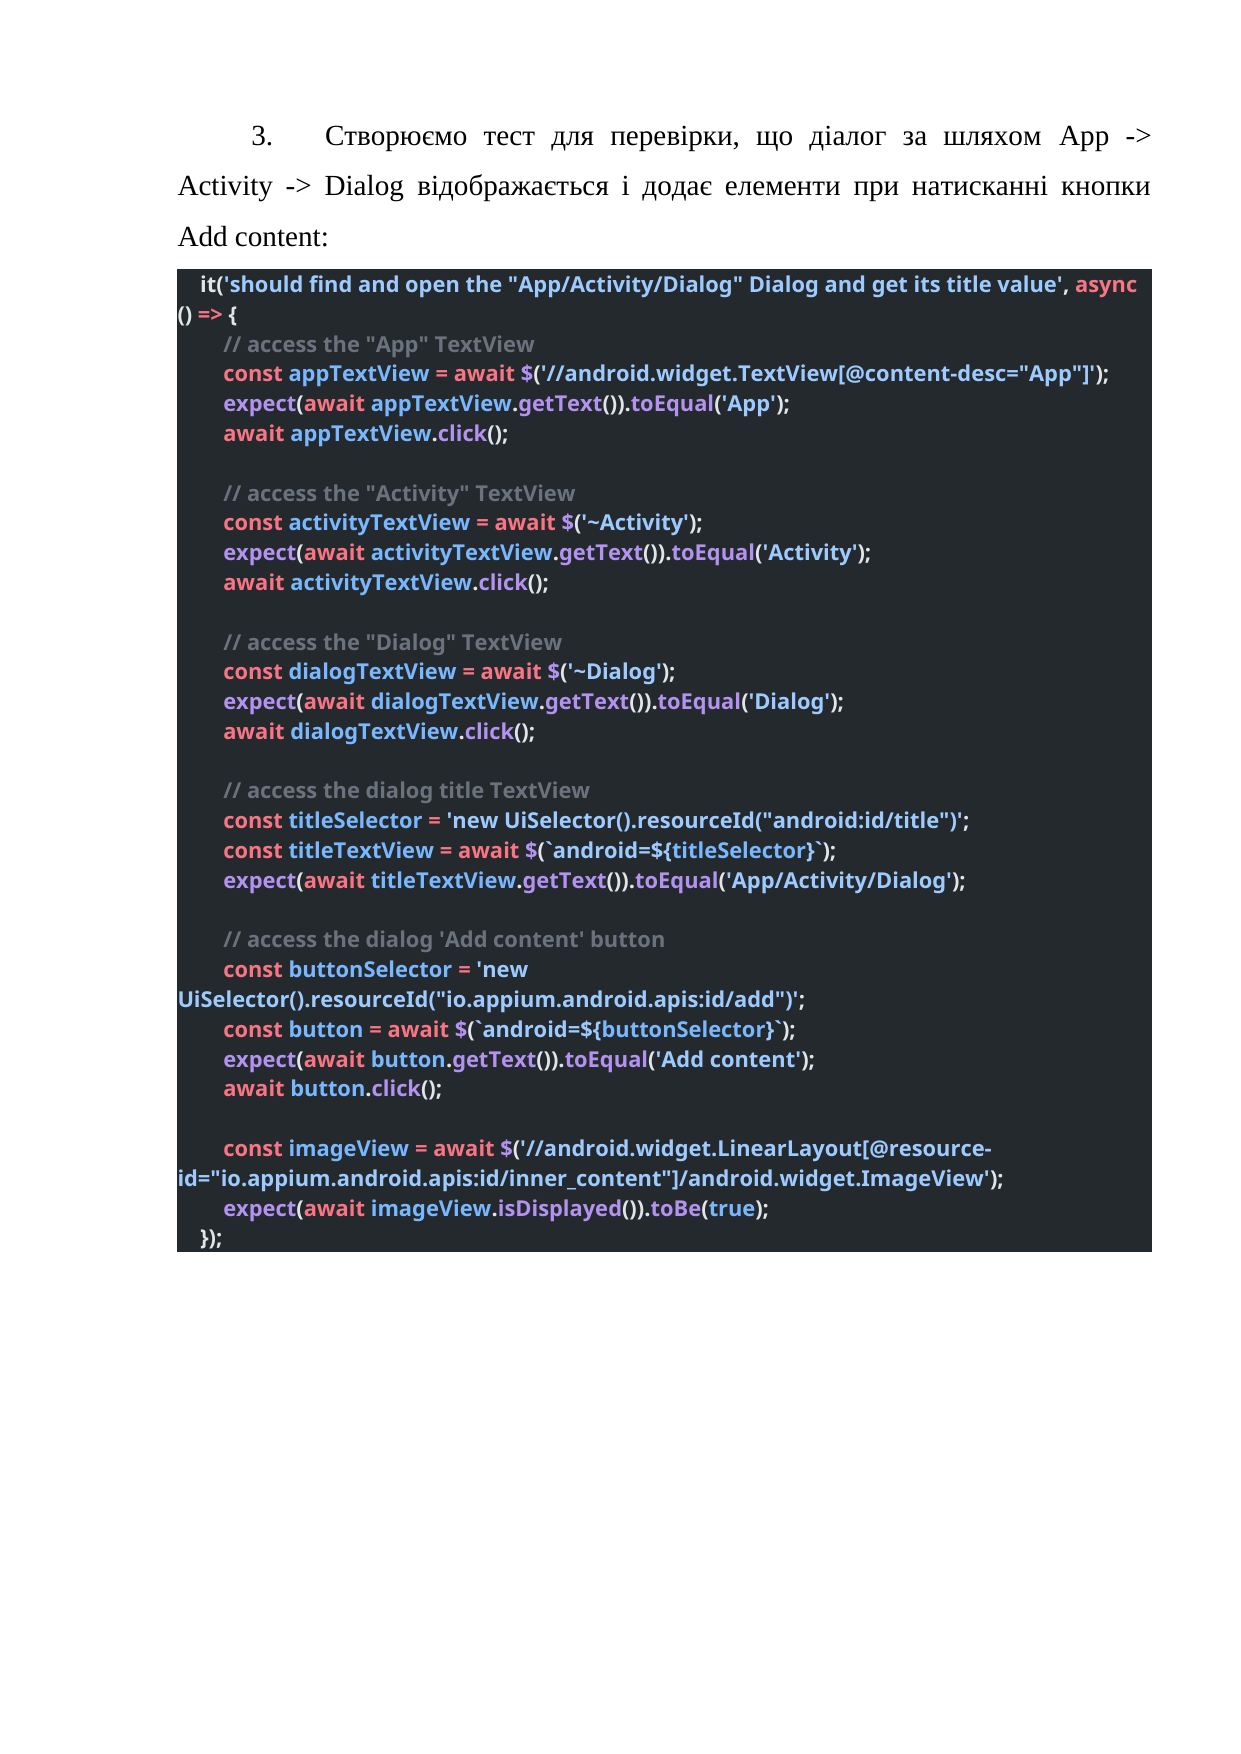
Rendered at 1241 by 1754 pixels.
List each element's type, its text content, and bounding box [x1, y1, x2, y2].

text // access the dialog title TextView [177, 776, 1152, 805]
text expect(await dialogTextView.getText()).toEqual('Dialog'); [177, 686, 1152, 716]
text const activityTextView = await $('~Activity'); [177, 507, 1152, 537]
text const titleSelector = 'new UiSelector().resourceId("android:id/title")'; [177, 805, 1152, 835]
text expect(await activityTextView.getText()).toEqual('Activity'); [177, 537, 1152, 567]
text const imageView = await $('//android.widget.LinearLayout[@resource-id="io.appium.android.apis:id/inner_content"]/android.widget.ImageView'); [177, 1133, 1152, 1193]
text await button.click(); [177, 1073, 1152, 1103]
text const button = await $(`android=${buttonSelector}`); [177, 1014, 1152, 1044]
text it('should find and open the "App/Activity/Dialog" Dialog and get its title value', async () => { [177, 269, 1152, 329]
text const dialogTextView = await $('~Dialog'); [177, 656, 1152, 686]
text // access the "App" TextView [177, 329, 1152, 358]
text // access the dialog 'Add content' button [177, 924, 1152, 954]
text await activityTextView.click(); [177, 567, 1152, 597]
text expect(await appTextView.getText()).toEqual('App'); [177, 388, 1152, 418]
text const appTextView = await $('//android.widget.TextView[@content-desc="App"]'); [177, 358, 1152, 388]
text }); [177, 1222, 1152, 1252]
text const titleTextView = await $(`android=${titleSelector}`); [177, 835, 1152, 865]
text await dialogTextView.click(); [177, 716, 1152, 746]
text // access the "Dialog" TextView [177, 627, 1152, 656]
list Створюємо тест для перевірки, що діалог за шляхом App -> Activity -> Dialog відображається і додає елементи при натисканні кнопки Add content: [177, 118, 1152, 252]
text expect(await button.getText()).toEqual('Add content'); [177, 1044, 1152, 1073]
text const buttonSelector = 'new UiSelector().resourceId("io.appium.android.apis:id/add")'; [177, 954, 1152, 1014]
text expect(await imageView.isDisplayed()).toBe(true); [177, 1193, 1152, 1222]
text // access the "Activity" TextView [177, 478, 1152, 507]
text await appTextView.click(); [177, 418, 1152, 448]
text expect(await titleTextView.getText()).toEqual('App/Activity/Dialog'); [177, 865, 1152, 895]
